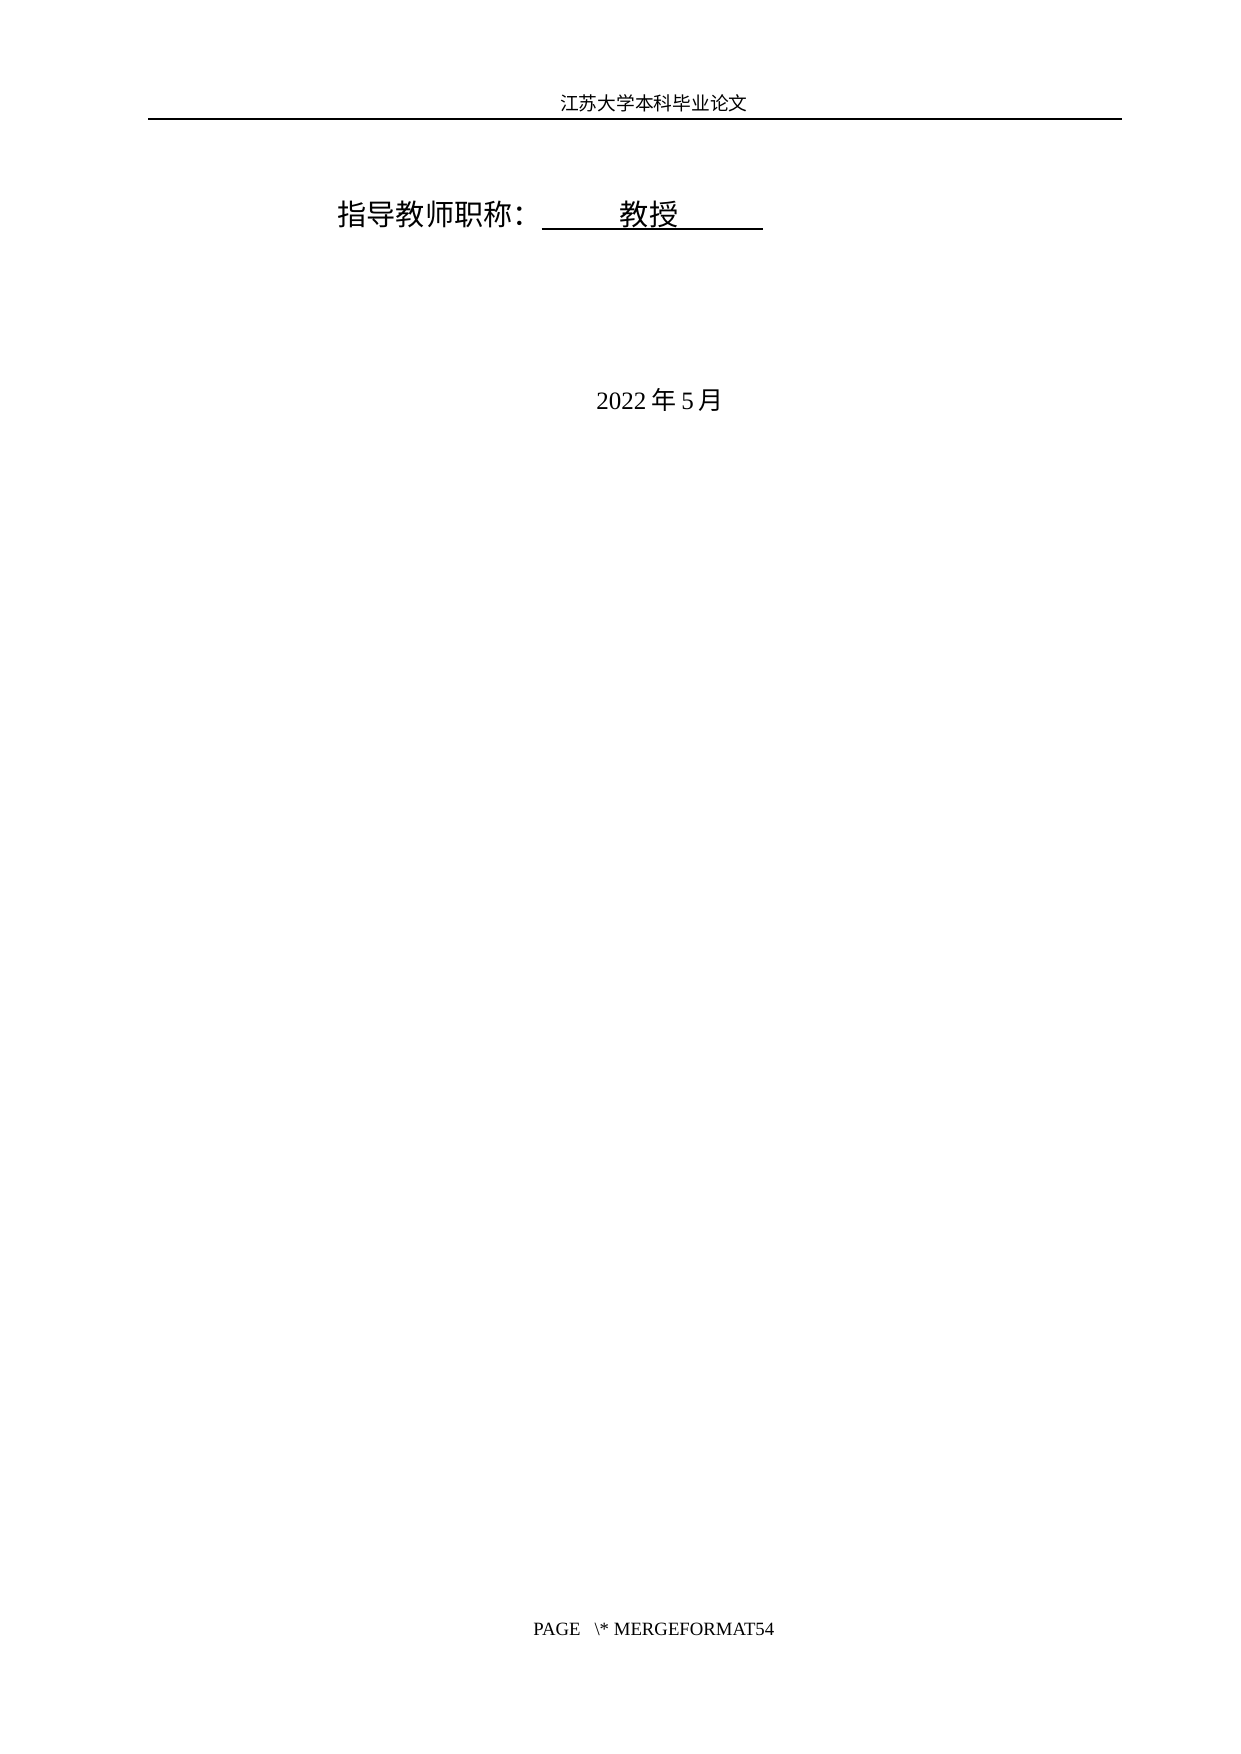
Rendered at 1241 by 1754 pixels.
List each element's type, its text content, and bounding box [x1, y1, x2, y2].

text 指导教师职称： 教授 [148, 179, 1122, 247]
text 2022年5月 [148, 364, 1122, 432]
